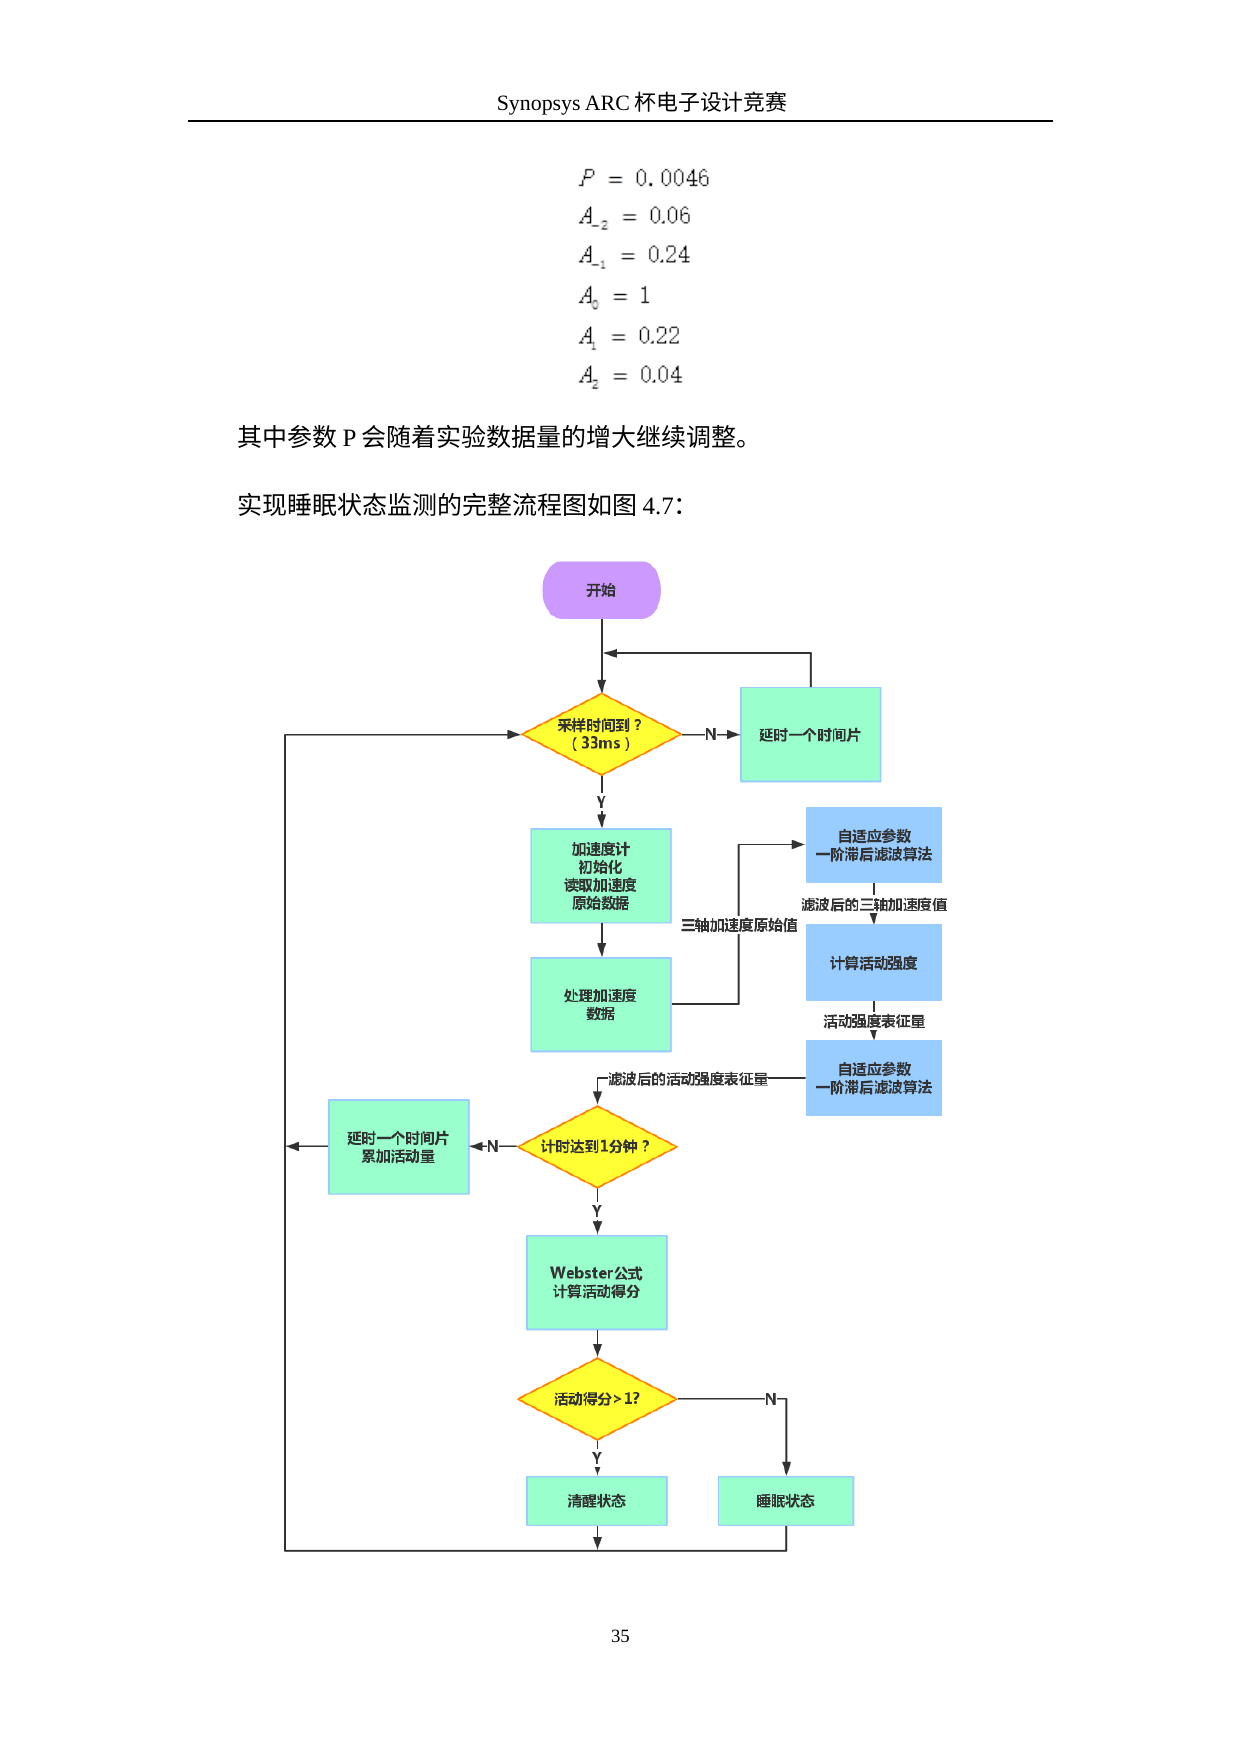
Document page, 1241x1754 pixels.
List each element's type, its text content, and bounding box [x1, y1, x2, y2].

picture [259, 537, 972, 1586]
text 实现睡眠状态监测的完整流程图如图4.7： [187, 469, 1053, 537]
text 其中参数P会随着实验数据量的增大继续调整。 [187, 402, 1053, 469]
picture [576, 163, 715, 397]
